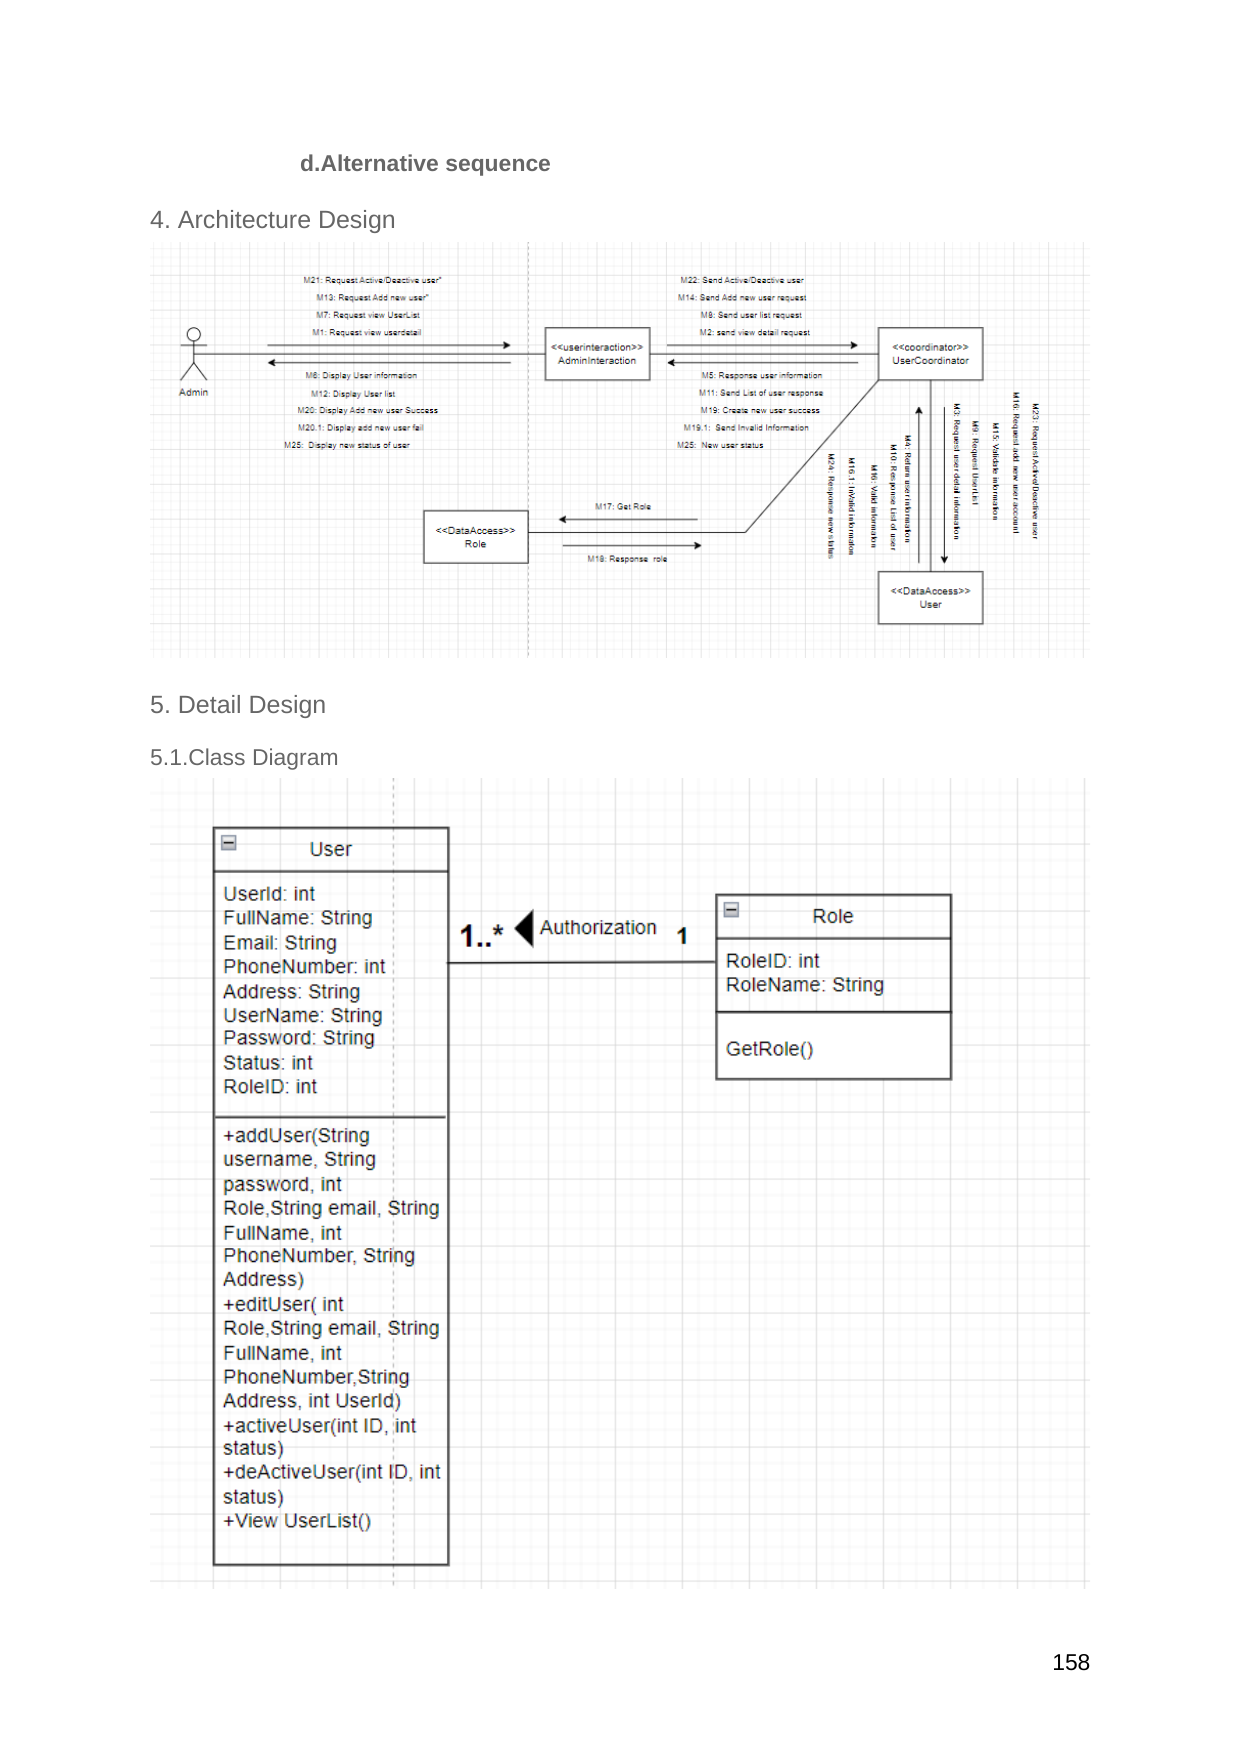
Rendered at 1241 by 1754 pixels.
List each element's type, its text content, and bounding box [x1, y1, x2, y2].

subtitle 5.1.Class Diagram [150, 744, 1090, 770]
subtitle 5. Detail Design [150, 690, 1090, 719]
picture [150, 778, 1091, 1589]
picture [150, 242, 1091, 658]
subtitle 4. Architecture Design [150, 206, 1090, 234]
subtitle d.Alternative sequence [225, 150, 1090, 176]
